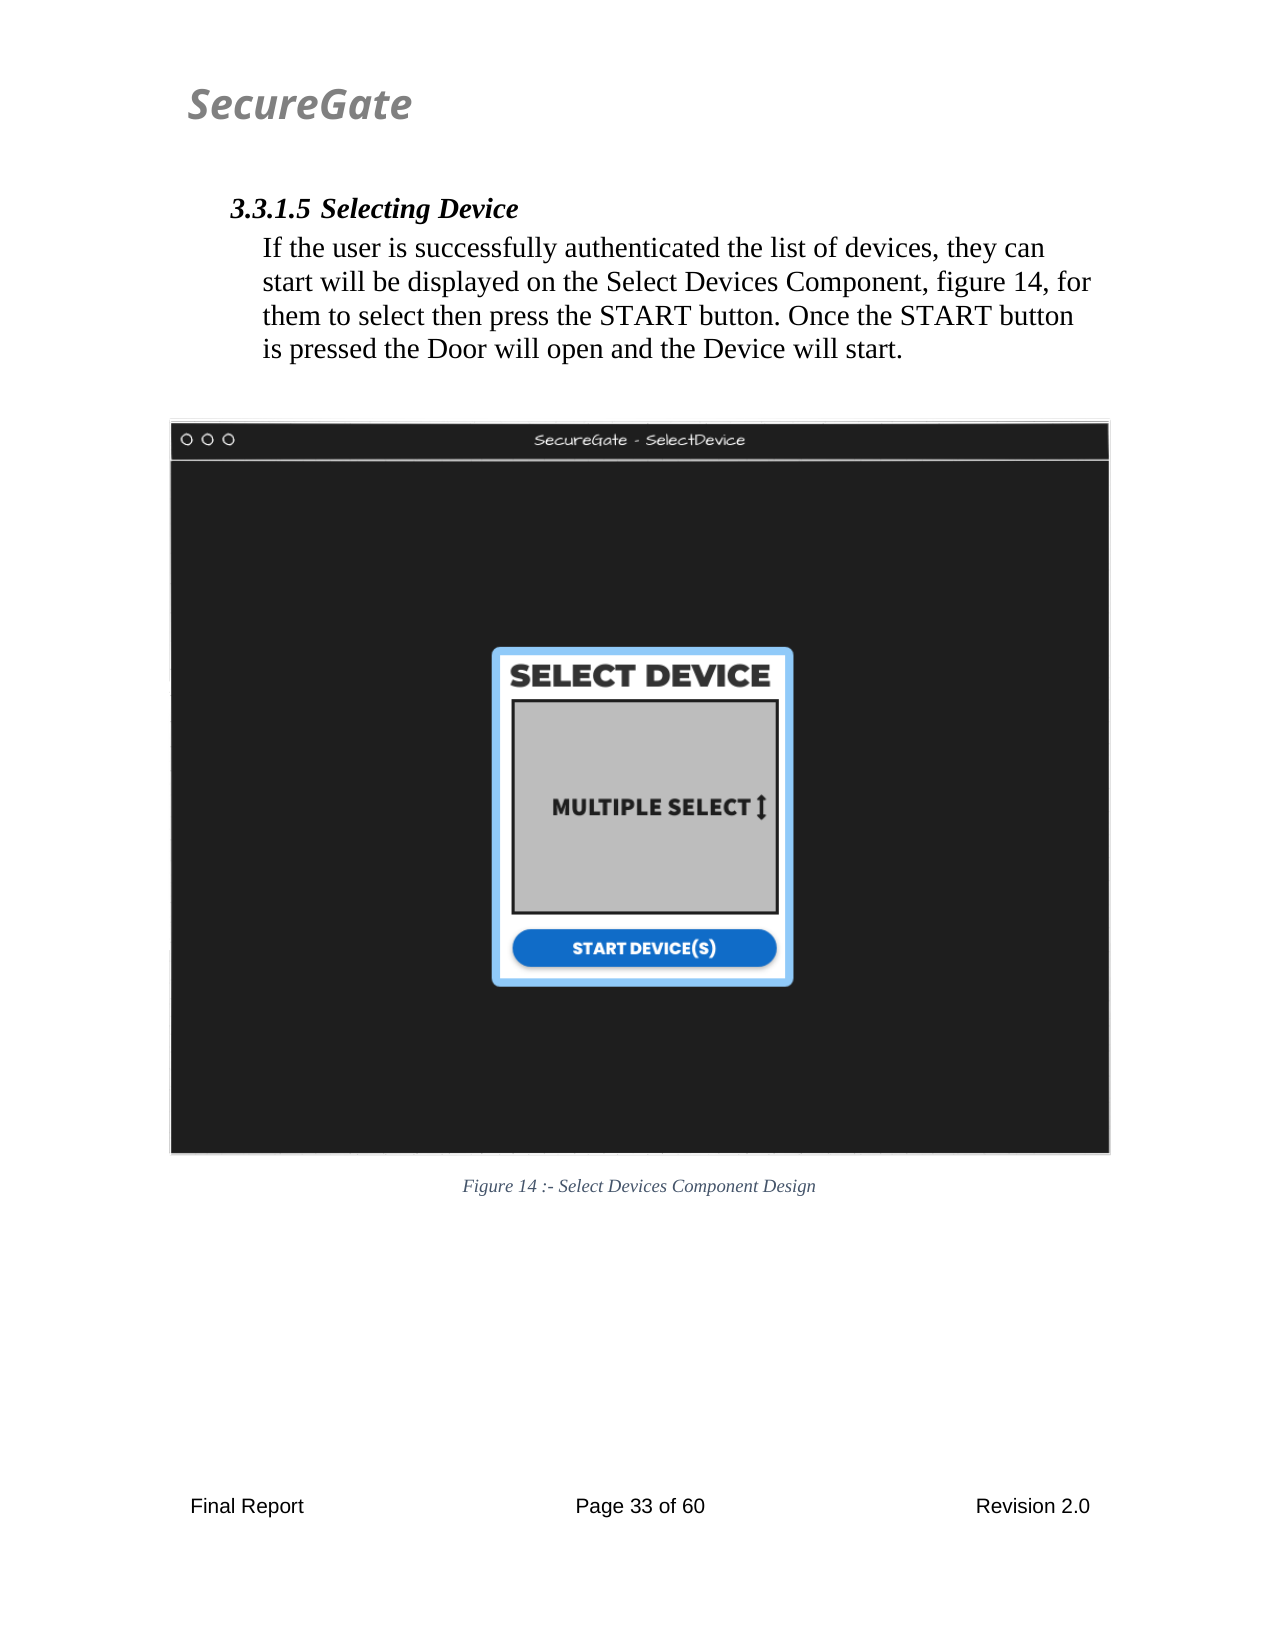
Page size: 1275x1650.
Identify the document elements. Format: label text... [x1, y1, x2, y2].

text Figure 14 :- Select Devices Component Design [187, 1176, 1093, 1197]
picture [143, 398, 1137, 1176]
subtitle Selecting Device [230, 191, 1093, 224]
text If the user is successfully authenticated the list of devices, they can start will be displayed on the Select Devices Component, figure 14, for them to select then press the START button. Once the START button is pressed the Door will open and the Device will start. [262, 231, 1093, 365]
